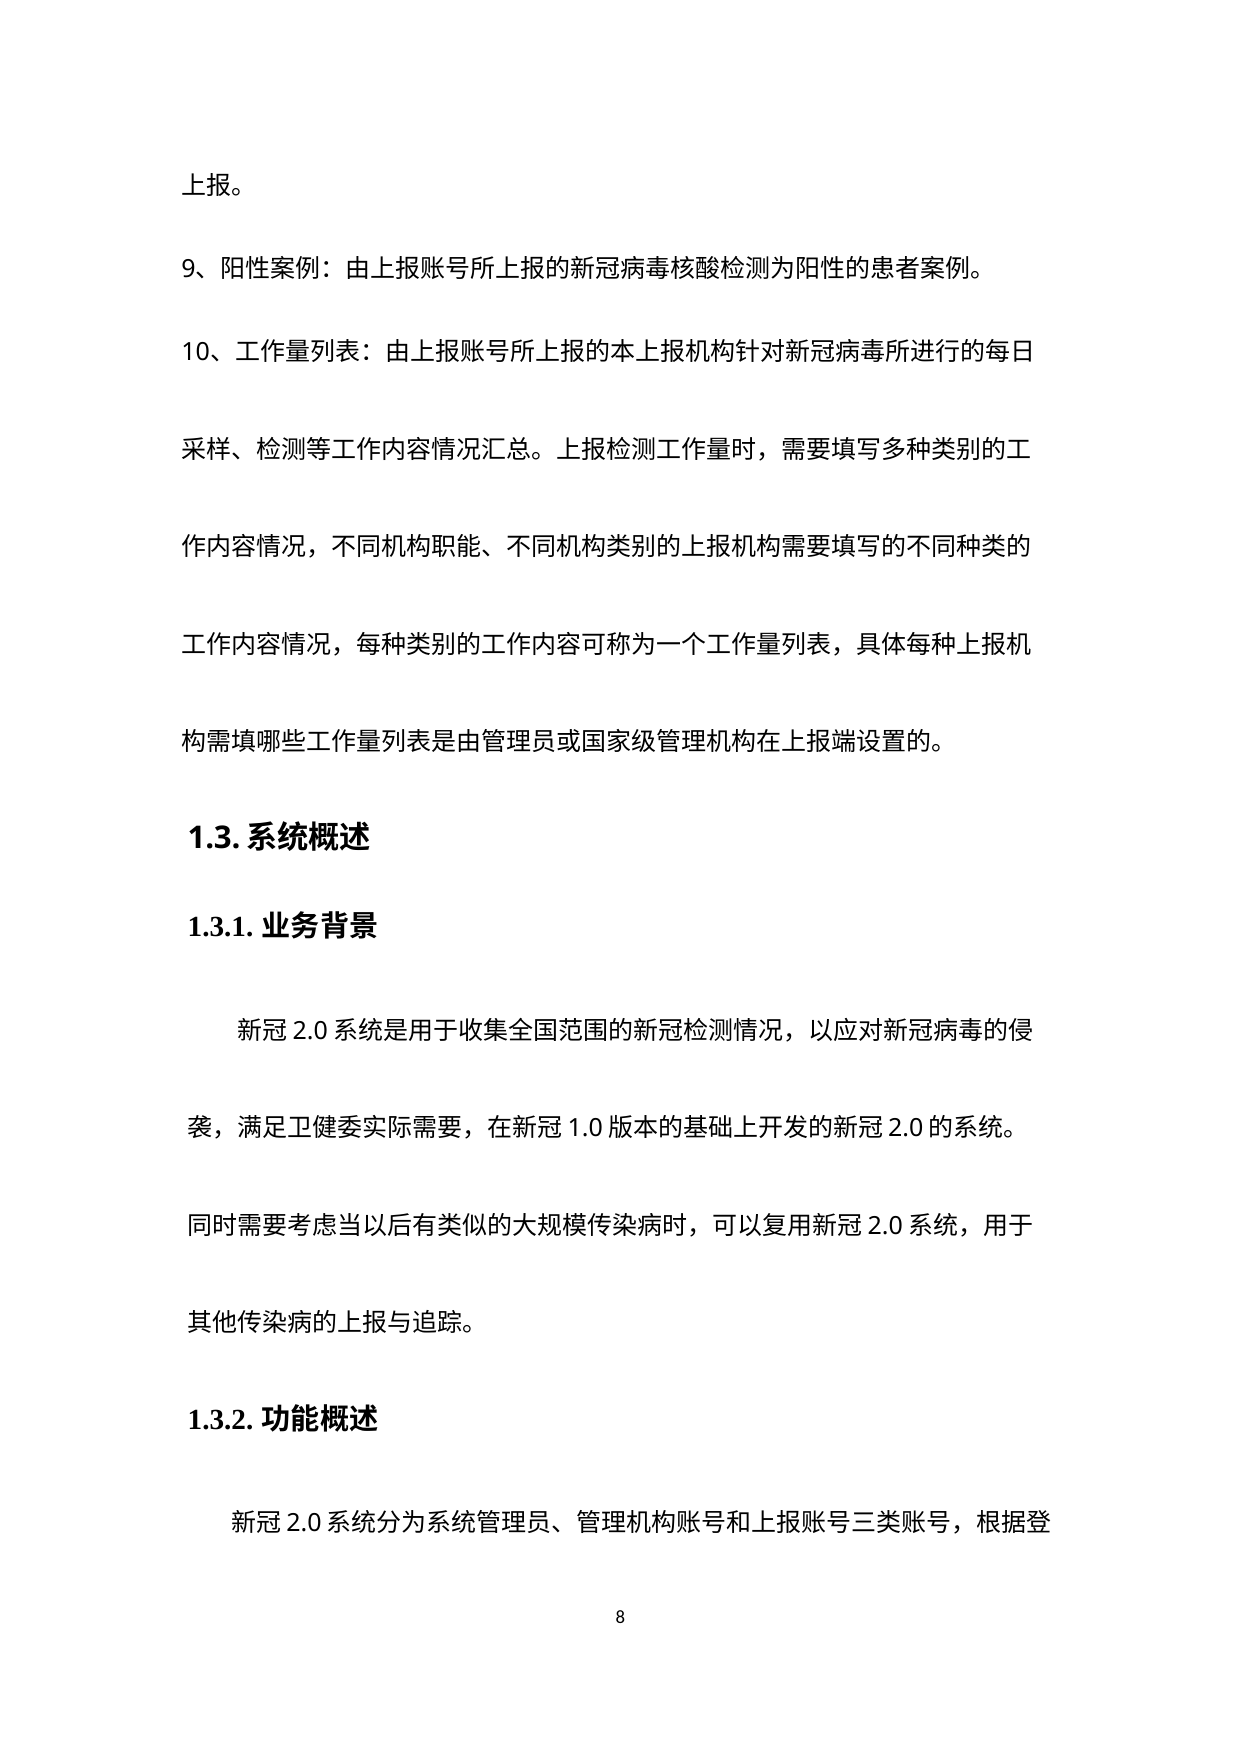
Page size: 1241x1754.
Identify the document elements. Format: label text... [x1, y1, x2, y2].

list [181, 151, 1053, 216]
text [187, 1488, 1053, 1553]
subtitle 功能概述 [187, 1384, 1053, 1449]
list 工作量列表：由上报账号所上报的本上报机构针对新冠病毒所进行的每日采样、检测等工作内容情况汇总。上报检测工作量时，需要填写多种类别的工作内容情况，不同机构职能、不同机构类别的上报机构需要填写的不同种类的工作内容情况，每种类别的工作内容可称为一个工作量列表，具体每种上报机构需填哪些工作量列表是由管理员或国家级管理机构在上报端设置的。 [181, 317, 1053, 772]
subtitle 系统概述 [187, 803, 1053, 868]
subtitle 业务背景 [187, 892, 1053, 957]
text 新冠2.0系统是用于收集全国范围的新冠检测情况，以应对新冠病毒的侵袭，满足卫健委实际需要，在新冠1.0版本的基础上开发的新冠2.0的系统。同时需要考虑当以后有类似的大规模传染病时，可以复用新冠2.0系统，用于其他传染病的上报与追踪。 [187, 996, 1053, 1353]
list 阳性案例：由上报账号所上报的新冠病毒核酸检测为阳性的患者案例。 [181, 234, 1053, 299]
